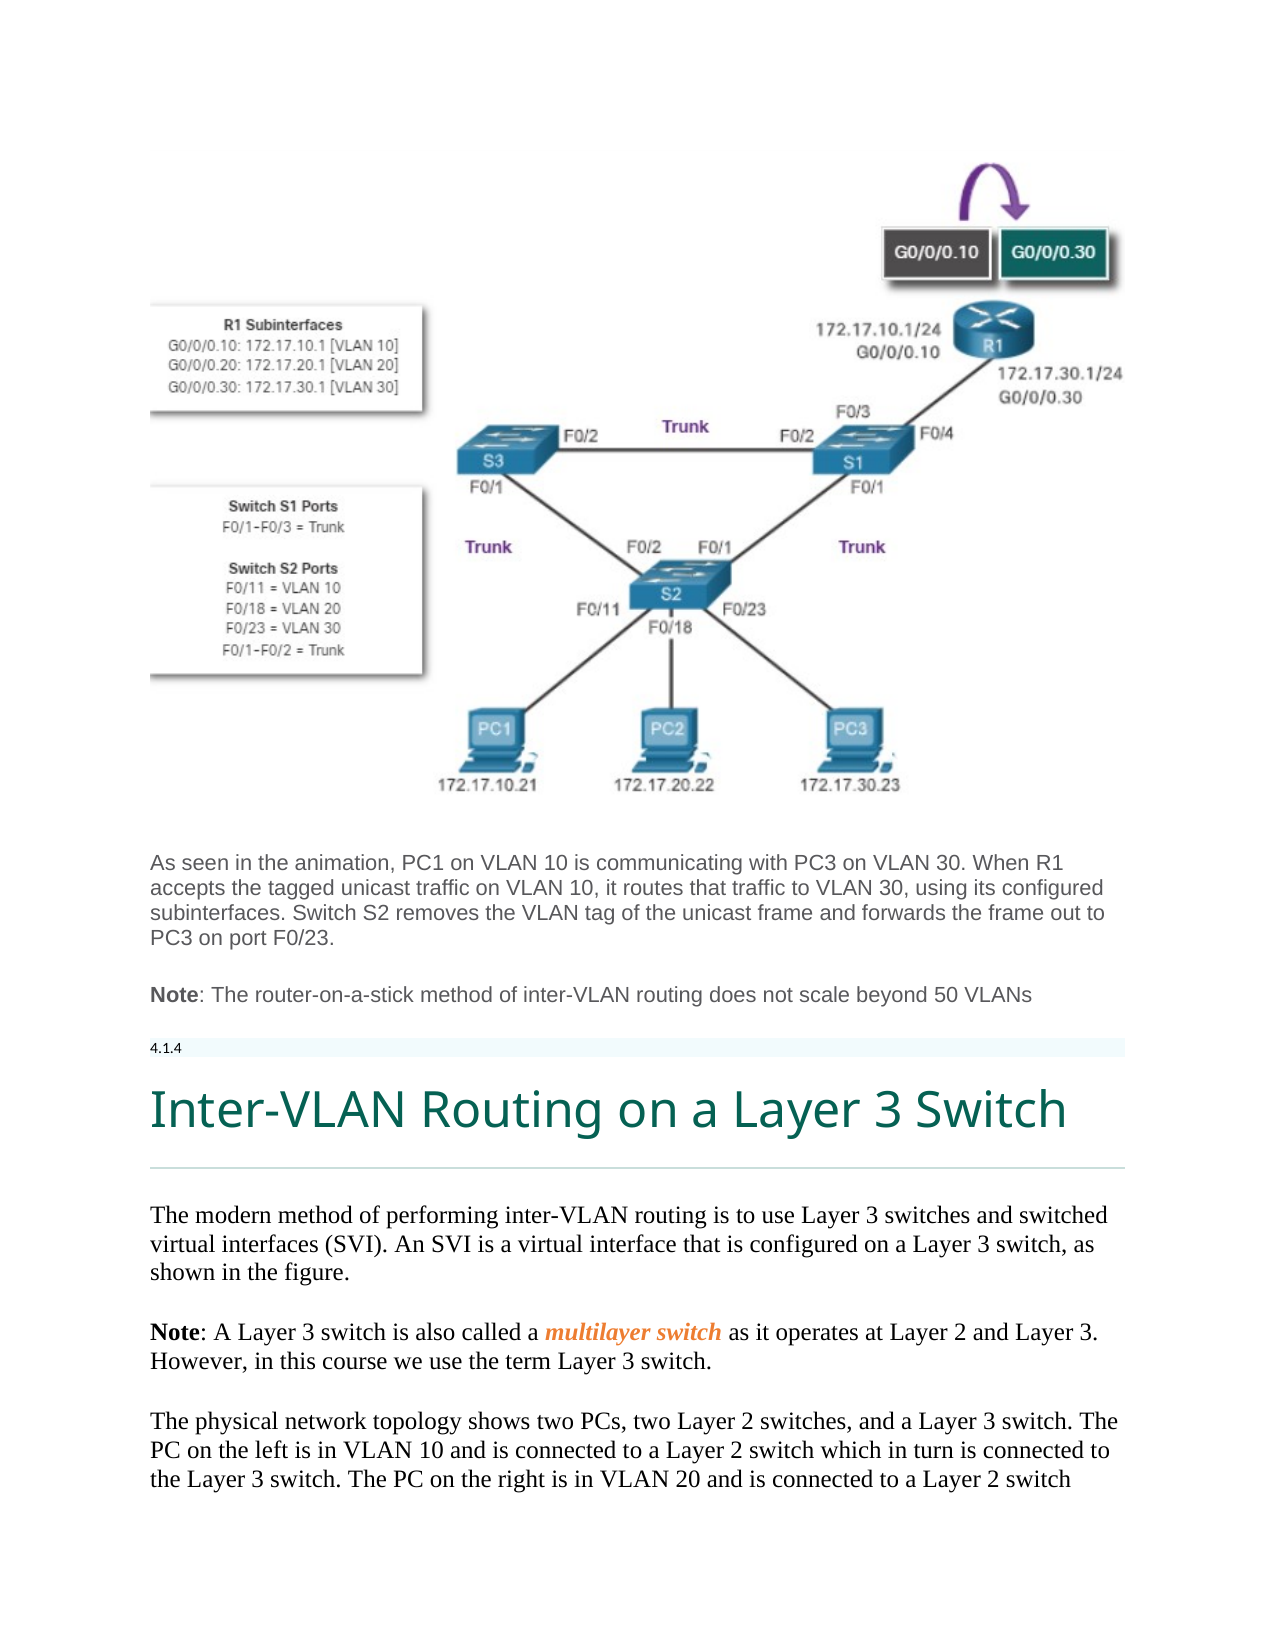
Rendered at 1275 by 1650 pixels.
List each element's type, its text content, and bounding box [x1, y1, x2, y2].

subtitle Inter-VLAN Routing on a Layer 3 Switch [150, 1074, 1125, 1167]
picture [150, 150, 1125, 819]
text 4.1.4 [150, 1038, 1125, 1057]
text The modern method of performing inter-VLAN routing is to use Layer 3 switches and switched virtual interfaces (SVI). An SVI is a virtual interface that is configured on a Layer 3 switch, as shown in the figure. [150, 1200, 1125, 1286]
text As seen in the animation, PC1 on VLAN 10 is communicating with PC3 on VLAN 30. When R1 accepts the tagged unicast traffic on VLAN 10, it routes that traffic to VLAN 30, using its configured subinterfaces. Switch S2 removes the VLAN tag of the unicast frame and forwards the frame out to PC3 on port F0/23. [150, 850, 1125, 951]
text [150, 1406, 1125, 1492]
text Note: A Layer 3 switch is also called a multilayer switch as it operates at Layer 2 and Layer 3. However, in this course we use the term Layer 3 switch. [150, 1317, 1125, 1375]
text Note: The router-on-a-stick method of inter-VLAN routing does not scale beyond 50 VLANs [150, 982, 1125, 1007]
